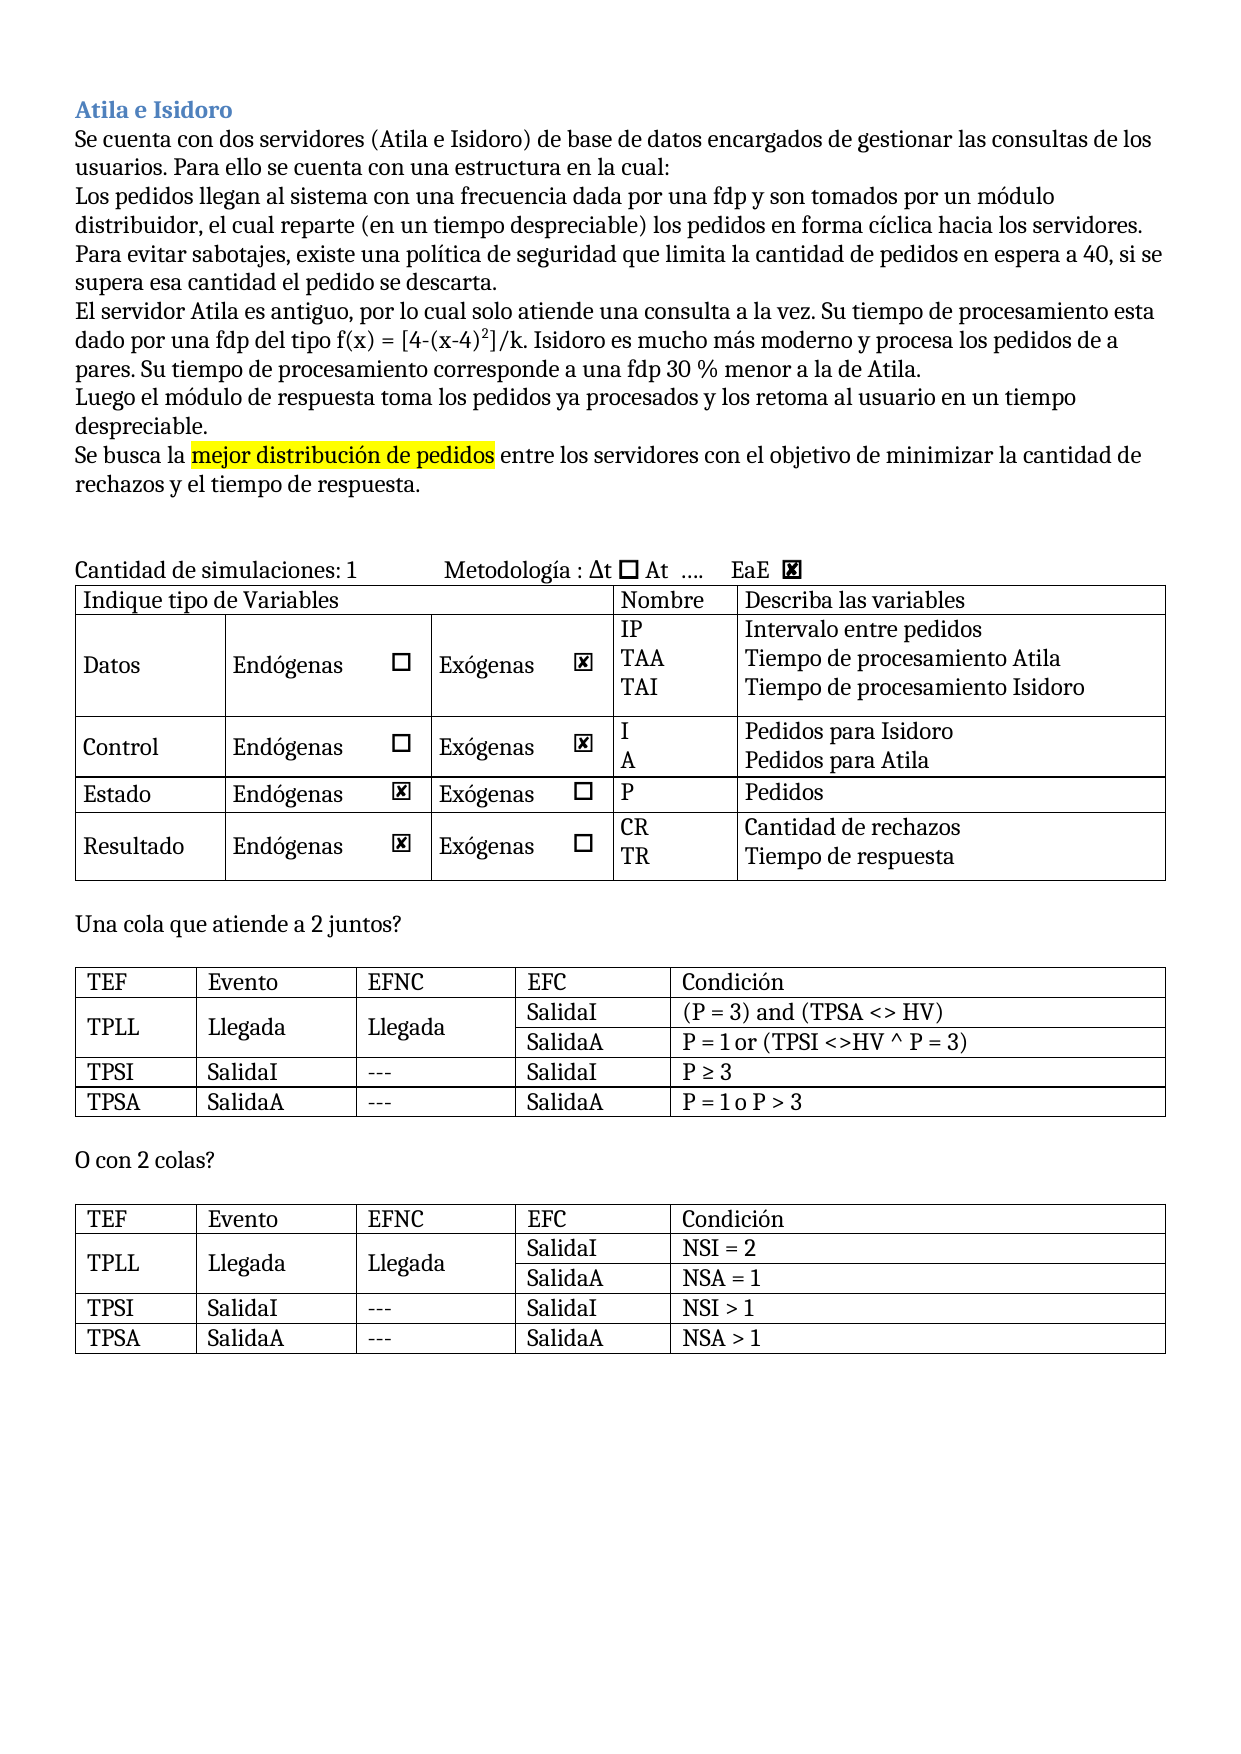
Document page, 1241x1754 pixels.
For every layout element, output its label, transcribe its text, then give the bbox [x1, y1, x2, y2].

text Cantidad de simulaciones: 1 Metodología : Δt At …. EaE [75, 556, 1165, 584]
table_cell Pedidos para Isidoro Pedidos para Atila [738, 717, 1165, 776]
table_cell CR TR [614, 813, 737, 880]
table_header EFNC [357, 968, 515, 997]
table_cell TPSA [76, 1088, 196, 1116]
table_cell SalidaI [197, 1058, 356, 1086]
table_cell --- [357, 1088, 515, 1116]
table_cell --- [357, 1324, 515, 1352]
text O con 2 colas? [75, 1146, 1165, 1175]
table_cell Endógenas [226, 778, 383, 812]
subtitle Atila e Isidoro [75, 96, 1165, 124]
table_cell Estado [76, 778, 225, 812]
table_header EFC [516, 968, 670, 997]
table_cell Cantidad de rechazos Tiempo de respuesta [738, 813, 1165, 880]
table_cell P = 1 o P > 3 [671, 1088, 1165, 1116]
text Una cola que atiende a 2 juntos? [75, 910, 1165, 938]
table_header Condición [671, 968, 1165, 997]
table_cell Control [76, 717, 225, 776]
table_header Evento [197, 1205, 356, 1233]
table_cell Exógenas [432, 813, 565, 880]
text Luego el módulo de respuesta toma los pedidos ya procesados y los retoma al usuario en un tiempo despreciable. [75, 383, 1165, 441]
table_cell NSA = 1 [671, 1264, 1165, 1293]
text El servidor Atila es antiguo, por lo cual solo atiende una consulta a la vez. Su tiempo de procesamiento esta dado por una fdp del tipo f(x) = [4-(x-4)2]/k. Isidoro es mucho más moderno y procesa los pedidos de a pares. Su tiempo de procesamiento corresponde a una fdp 30 % menor a la de Atila. [75, 297, 1165, 383]
table_cell Llegada [357, 998, 515, 1057]
table_cell [383, 778, 431, 812]
table_cell SalidaI [516, 1058, 670, 1086]
table_cell SalidaA [516, 1088, 670, 1116]
table_header TEF [76, 1205, 196, 1233]
table_cell SalidaA [516, 1028, 670, 1057]
table_cell IP TAA TAI [614, 615, 737, 716]
table_cell TPSI [76, 1294, 196, 1323]
table_cell P = 1 or (TPSI <>HV ^ P = 3) [671, 1028, 1165, 1057]
text Se busca la mejor distribución de pedidos entre los servidores con el objetivo de minimizar la cantidad de rechazos y el tiempo de respuesta. [75, 441, 1165, 498]
table_cell [565, 813, 613, 880]
table_cell Llegada [357, 1234, 515, 1293]
table_header EFC [516, 1205, 670, 1233]
table_cell SalidaI [197, 1294, 356, 1323]
table_cell [565, 615, 613, 716]
table_cell NSI = 2 [671, 1234, 1165, 1263]
table_cell NSA > 1 [671, 1324, 1165, 1352]
table_header Condición [671, 1205, 1165, 1233]
table_cell SalidaA [197, 1088, 356, 1116]
table_header EFNC [357, 1205, 515, 1233]
table_cell Exógenas [432, 717, 565, 776]
table_cell SalidaA [516, 1324, 670, 1352]
table_cell Pedidos [738, 778, 1165, 812]
table_cell Endógenas [226, 717, 383, 776]
table_cell P [614, 778, 737, 812]
table_header Describa las variables [738, 586, 1165, 614]
table_cell SalidaI [516, 998, 670, 1027]
table_cell [565, 778, 613, 812]
text Se cuenta con dos servidores (Atila e Isidoro) de base de datos encargados de gestionar las consultas de los usuarios. Para ello se cuenta con una estructura en la cual: [75, 124, 1165, 182]
table_cell Exógenas [432, 778, 565, 812]
table_cell SalidaA [516, 1264, 670, 1293]
table_cell [383, 813, 431, 880]
table_cell Llegada [197, 1234, 356, 1293]
table_cell TPSI [76, 1058, 196, 1086]
table_cell SalidaI [516, 1294, 670, 1323]
table_cell TPLL [76, 1234, 196, 1293]
table_cell (P = 3) and (TPSA <> HV) [671, 998, 1165, 1027]
table_cell I A [614, 717, 737, 776]
table_cell Datos [76, 615, 225, 716]
table_cell TPLL [76, 998, 196, 1057]
table_cell Intervalo entre pedidos Tiempo de procesamiento Atila Tiempo de procesamiento Isidoro [738, 615, 1165, 716]
table_cell Endógenas [226, 615, 383, 716]
table_cell Resultado [76, 813, 225, 880]
table_header Indique tipo de Variables [76, 586, 613, 614]
table_header Nombre [614, 586, 737, 614]
table_header TEF [76, 968, 196, 997]
text Los pedidos llegan al sistema con una frecuencia dada por una fdp y son tomados por un módulo distribuidor, el cual reparte (en un tiempo despreciable) los pedidos en forma cíclica hacia los servidores. Para evitar sabotajes, existe una política de seguridad que limita la cantidad de pedidos en espera a 40, si se supera esa cantidad el pedido se descarta. [75, 182, 1165, 297]
table_cell SalidaI [516, 1234, 670, 1263]
table_cell P ≥ 3 [671, 1058, 1165, 1086]
table_cell --- [357, 1294, 515, 1323]
table_cell [383, 717, 431, 776]
table_cell Exógenas [432, 615, 565, 716]
table_cell NSI > 1 [671, 1294, 1165, 1323]
table_header Evento [197, 968, 356, 997]
table_cell SalidaA [197, 1324, 356, 1352]
table_cell Endógenas [226, 813, 383, 880]
table_cell TPSA [76, 1324, 196, 1352]
table_cell --- [357, 1058, 515, 1086]
table_cell Llegada [197, 998, 356, 1057]
table_cell [565, 717, 613, 776]
table_cell [383, 615, 431, 716]
